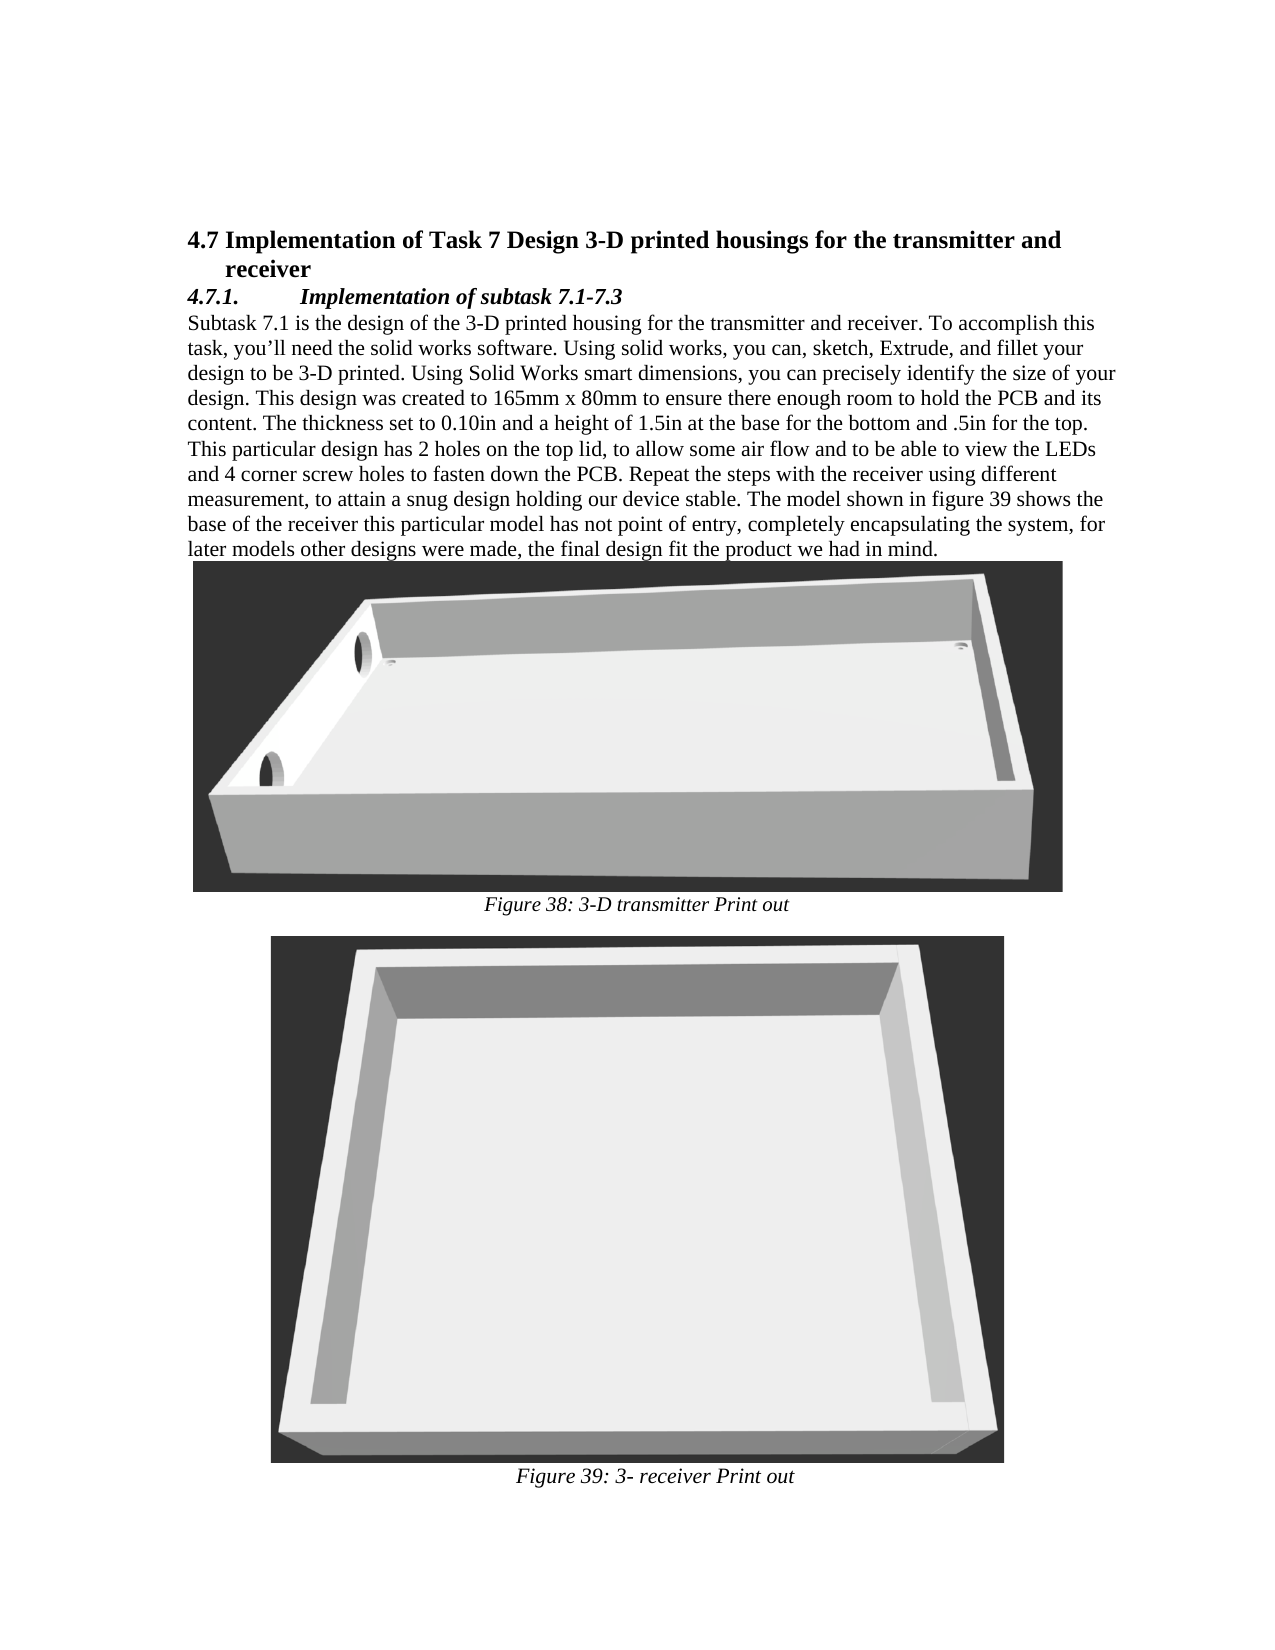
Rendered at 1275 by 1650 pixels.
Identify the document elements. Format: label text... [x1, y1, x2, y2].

picture [270, 936, 1005, 1463]
list Implementation of Task 7 Design 3-D printed housings for the transmitter and receiver [187, 226, 1125, 283]
text Figure 38: 3-D transmitter Print out [150, 892, 1125, 916]
text 4.7.1. Implementation of subtask 7.1-7.3 [187, 283, 1125, 309]
picture [193, 561, 1063, 892]
text Subtask 7.1 is the design of the 3-D printed housing for the transmitter and receiver. To accomplish this task, you’ll need the solid works software. Using solid works, you can, sketch, Extrude, and fillet your design to be 3-D printed. Using Solid Works smart dimensions, you can precisely identify the size of your design. This design was created to 165mm x 80mm to ensure there enough room to hold the PCB and its content. The thickness set to 0.10in and a height of 1.5in at the base for the bottom and .5in for the top. This particular design has 2 holes on the top lid, to allow some air flow and to be able to view the LEDs and 4 corner screw holes to fasten down the PCB. Repeat the steps with the receiver using different measurement, to attain a snug design holding our device stable. The model shown in figure 39 shows the base of the receiver this particular model has not point of entry, completely encapsulating the system, for later models other designs were made, the final design fit the product we had in mind. [187, 309, 1125, 562]
text Figure 39: 3- receiver Print out [187, 1463, 1125, 1488]
